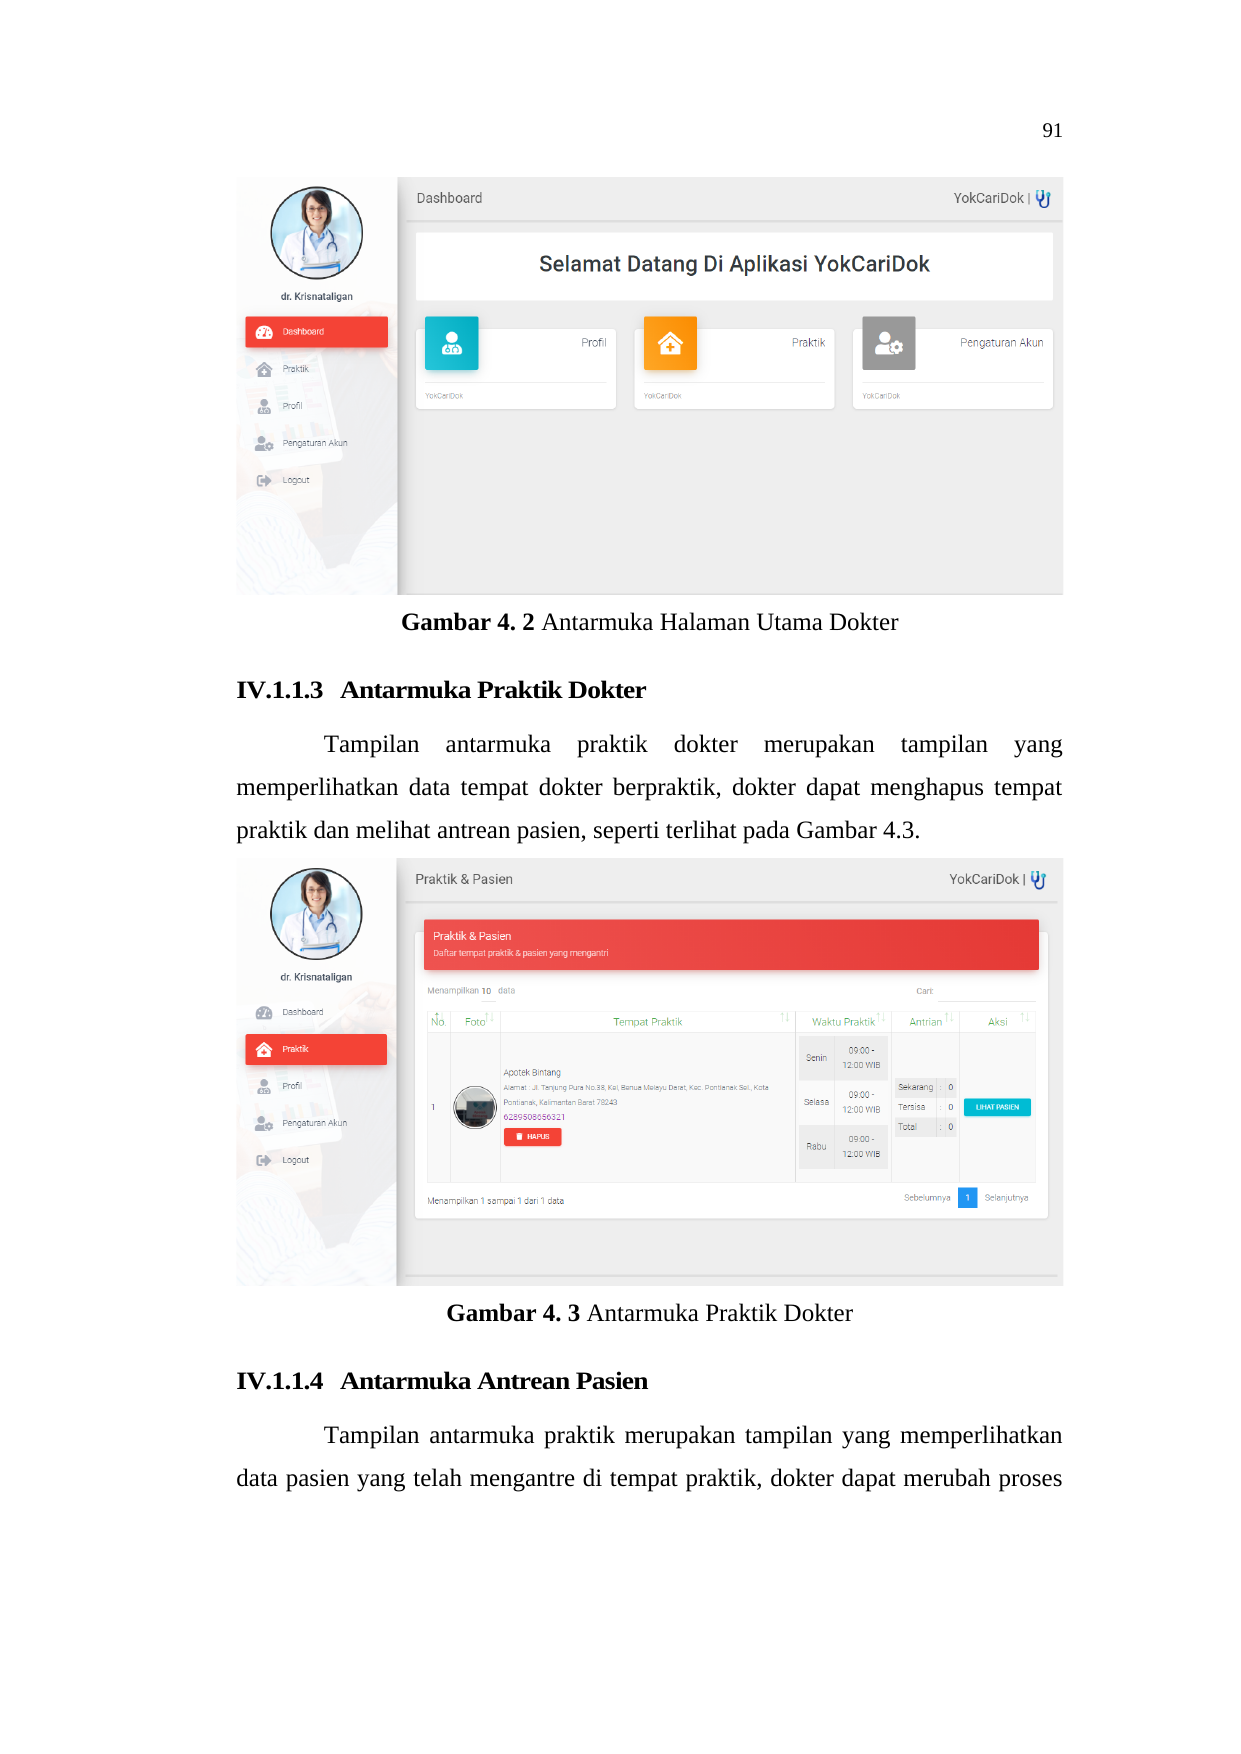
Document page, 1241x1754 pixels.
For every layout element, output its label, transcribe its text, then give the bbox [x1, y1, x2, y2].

text Gambar 4. 3 Antarmuka Praktik Dokter [236, 1298, 1063, 1327]
picture [236, 858, 1064, 1286]
picture [236, 177, 1064, 595]
subtitle Antarmuka Praktik Dokter [236, 675, 1063, 704]
subtitle Antarmuka Antrean Pasien [236, 1366, 1063, 1395]
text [236, 1420, 1063, 1492]
text Tampilan antarmuka praktik dokter merupakan tampilan yang memperlihatkan data tempat dokter berpraktik, dokter dapat menghapus tempat praktik dan melihat antrean pasien, seperti terlihat pada Gambar 4.3. [236, 729, 1063, 844]
text Gambar 4. 2 Antarmuka Halaman Utama Dokter [236, 607, 1063, 636]
